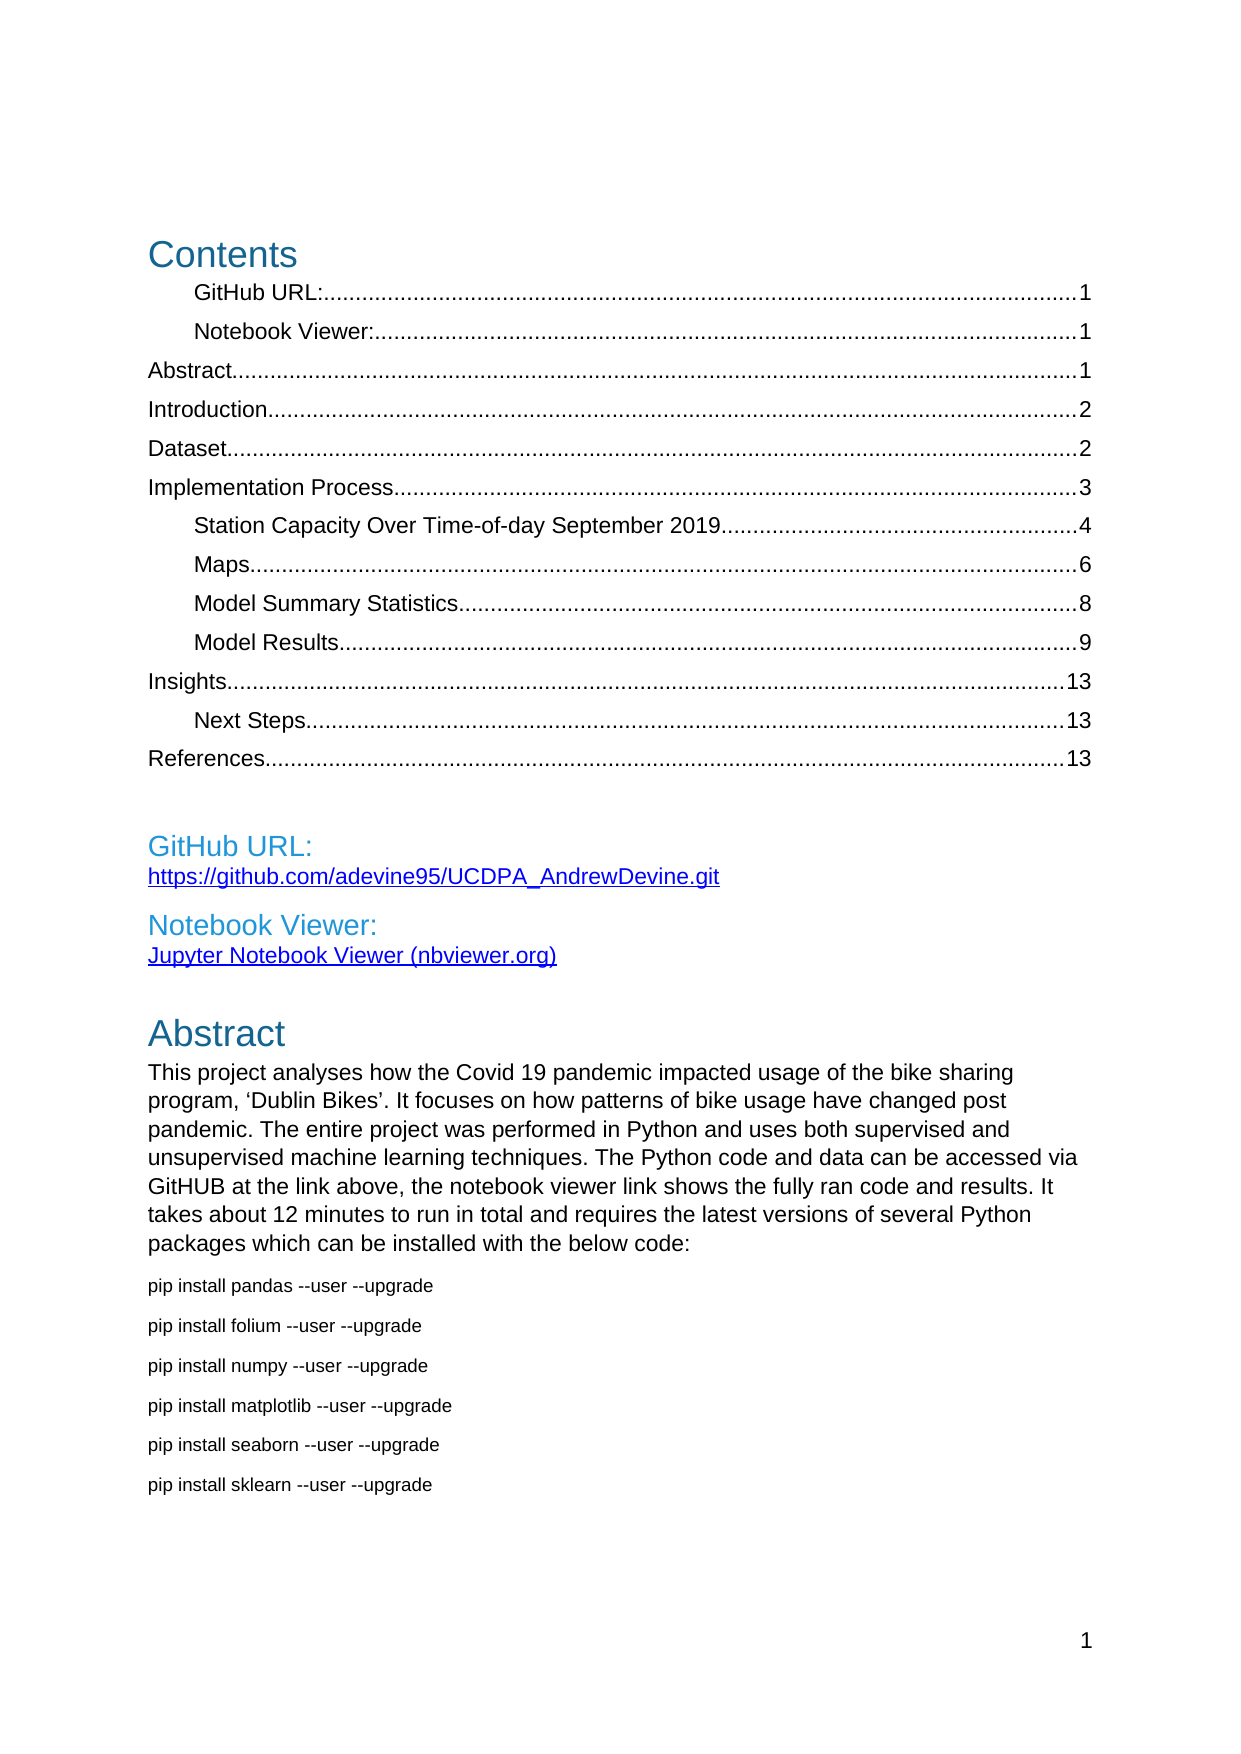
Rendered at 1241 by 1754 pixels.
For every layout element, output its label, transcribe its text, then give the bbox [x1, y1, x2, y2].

text pip install seaborn --user --upgrade [148, 1434, 1093, 1456]
text pip install numpy --user --upgrade [148, 1354, 1093, 1376]
text pip install folium --user --upgrade [148, 1314, 1093, 1336]
subtitle Abstract [148, 1012, 1093, 1055]
text pip install pandas --user --upgrade [148, 1275, 1093, 1296]
subtitle Notebook Viewer: [148, 908, 1093, 942]
text This project analyses how the Covid 19 pandemic impacted usage of the bike sharing program, ‘Dublin Bikes’. It focuses on how patterns of bike usage have changed post pandemic. The entire project was performed in Python and uses both supervised and unsupervised machine learning techniques. The Python code and data can be accessed via GitHUB at the link above, the notebook viewer link shows the fully ran code and results. It takes about 12 minutes to run in total and requires the latest versions of several Python packages which can be installed with the below code: [148, 1059, 1093, 1256]
text pip install sklearn --user --upgrade [148, 1474, 1093, 1496]
text Jupyter Notebook Viewer (nbviewer.org) [148, 942, 1093, 968]
text https://github.com/adevine95/UCDPA_AndrewDevine.git [148, 863, 1093, 889]
text pip install matplotlib --user --upgrade [148, 1394, 1093, 1416]
subtitle GitHub URL: [148, 829, 1093, 863]
